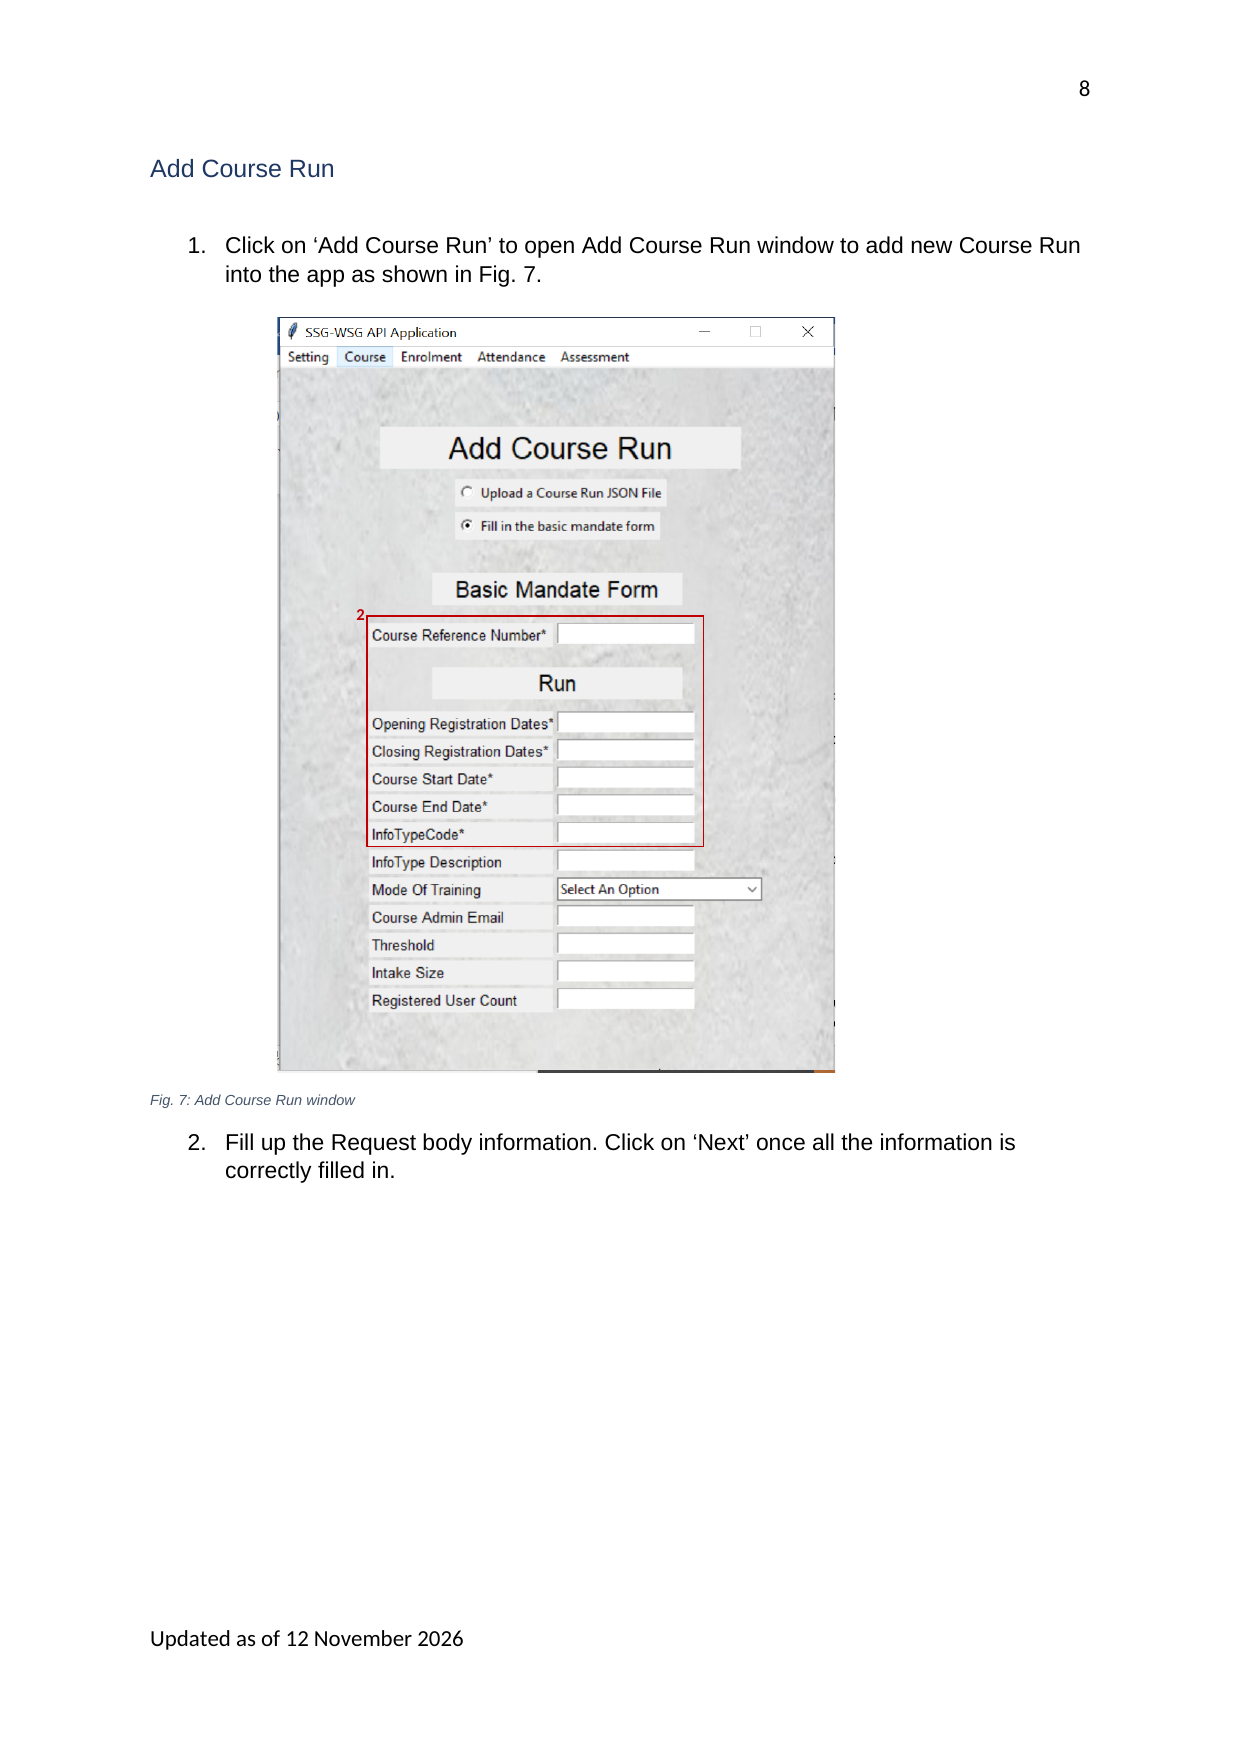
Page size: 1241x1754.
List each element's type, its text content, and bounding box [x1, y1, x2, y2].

list Click on ‘Add Course Run’ to open Add Course Run window to add new Course Run into the app as shown in Fig. 7. [187, 232, 1090, 287]
picture [277, 317, 836, 1073]
text Fig. 7: Add Course Run window [150, 1091, 1090, 1108]
list Fill up the Request body information. Click on ‘Next’ once all the information is correctly filled in. [187, 1129, 1090, 1184]
subtitle Add Course Run [150, 154, 1090, 183]
